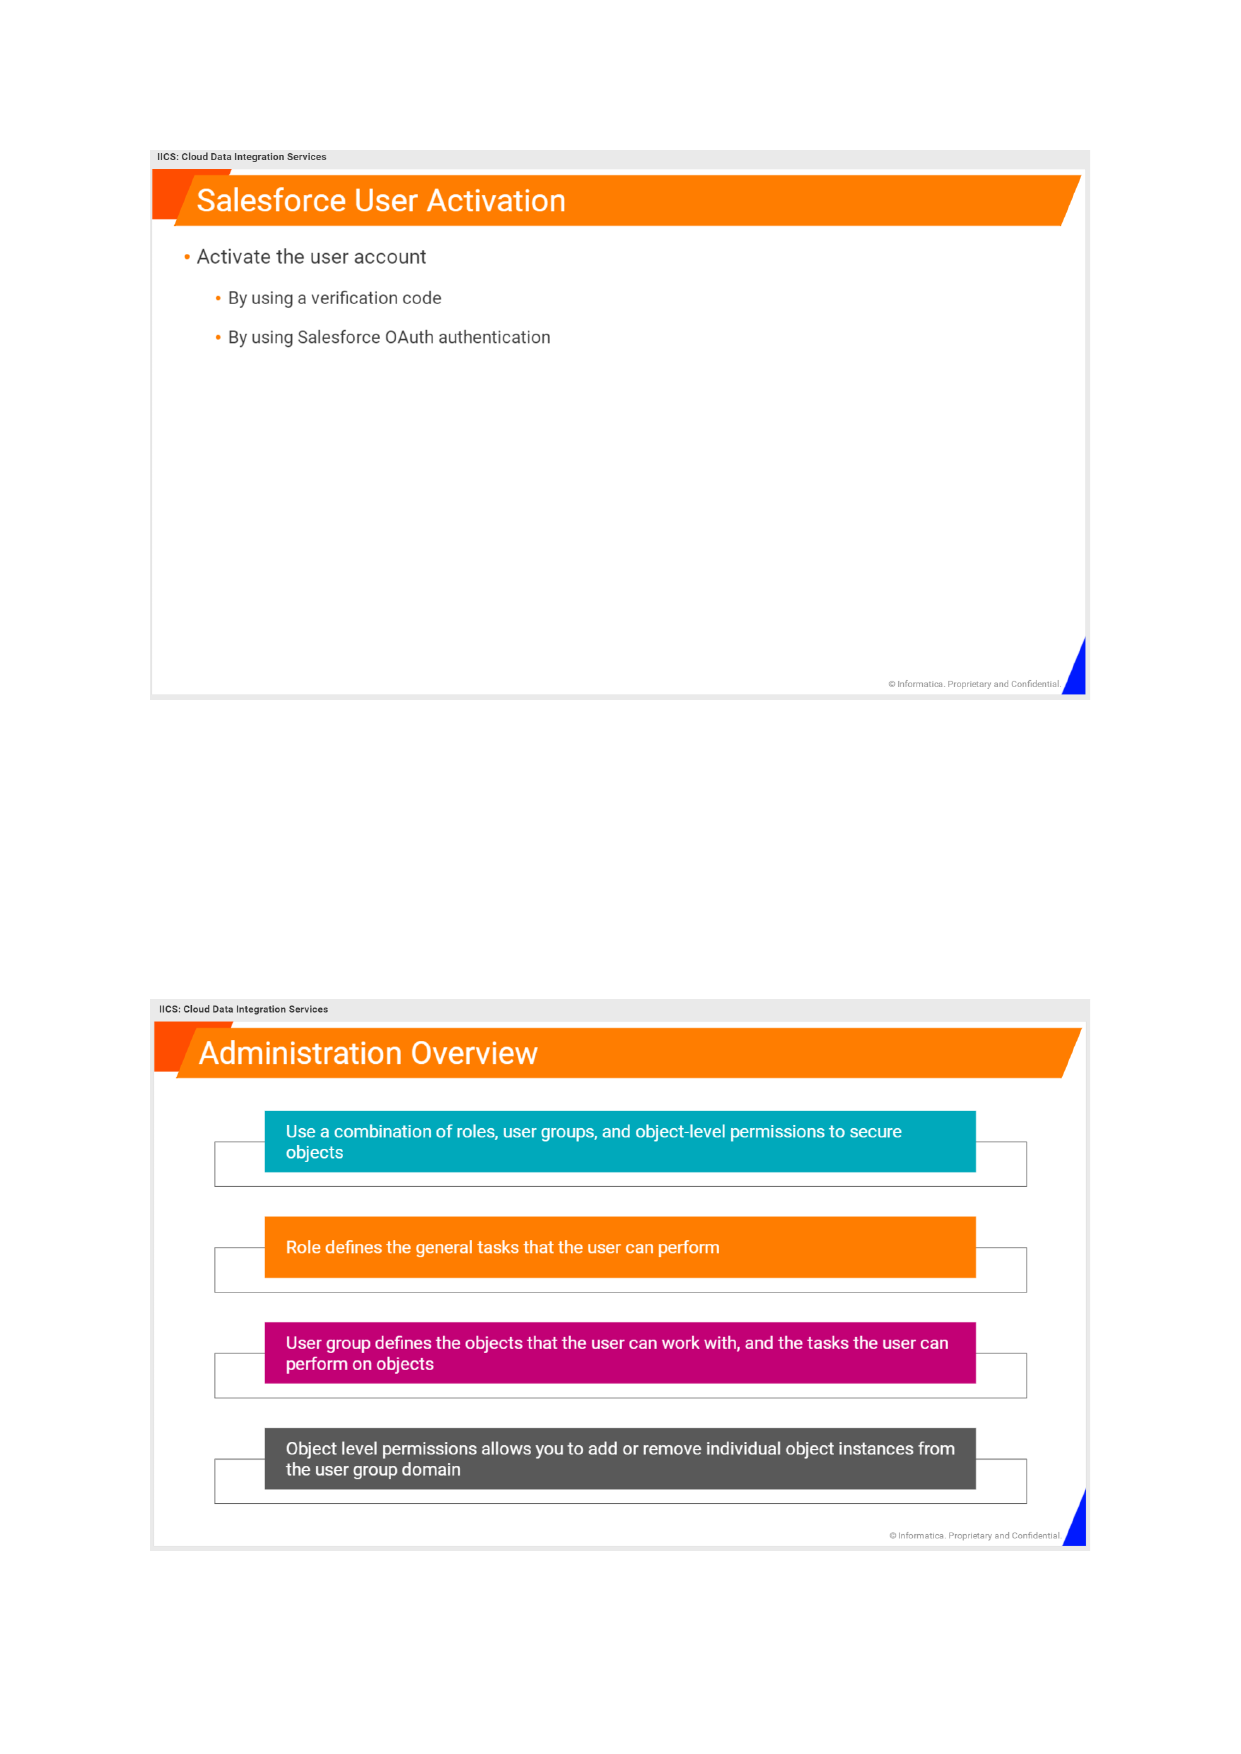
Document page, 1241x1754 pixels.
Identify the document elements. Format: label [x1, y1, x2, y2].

picture [150, 999, 1091, 1551]
picture [150, 150, 1091, 700]
